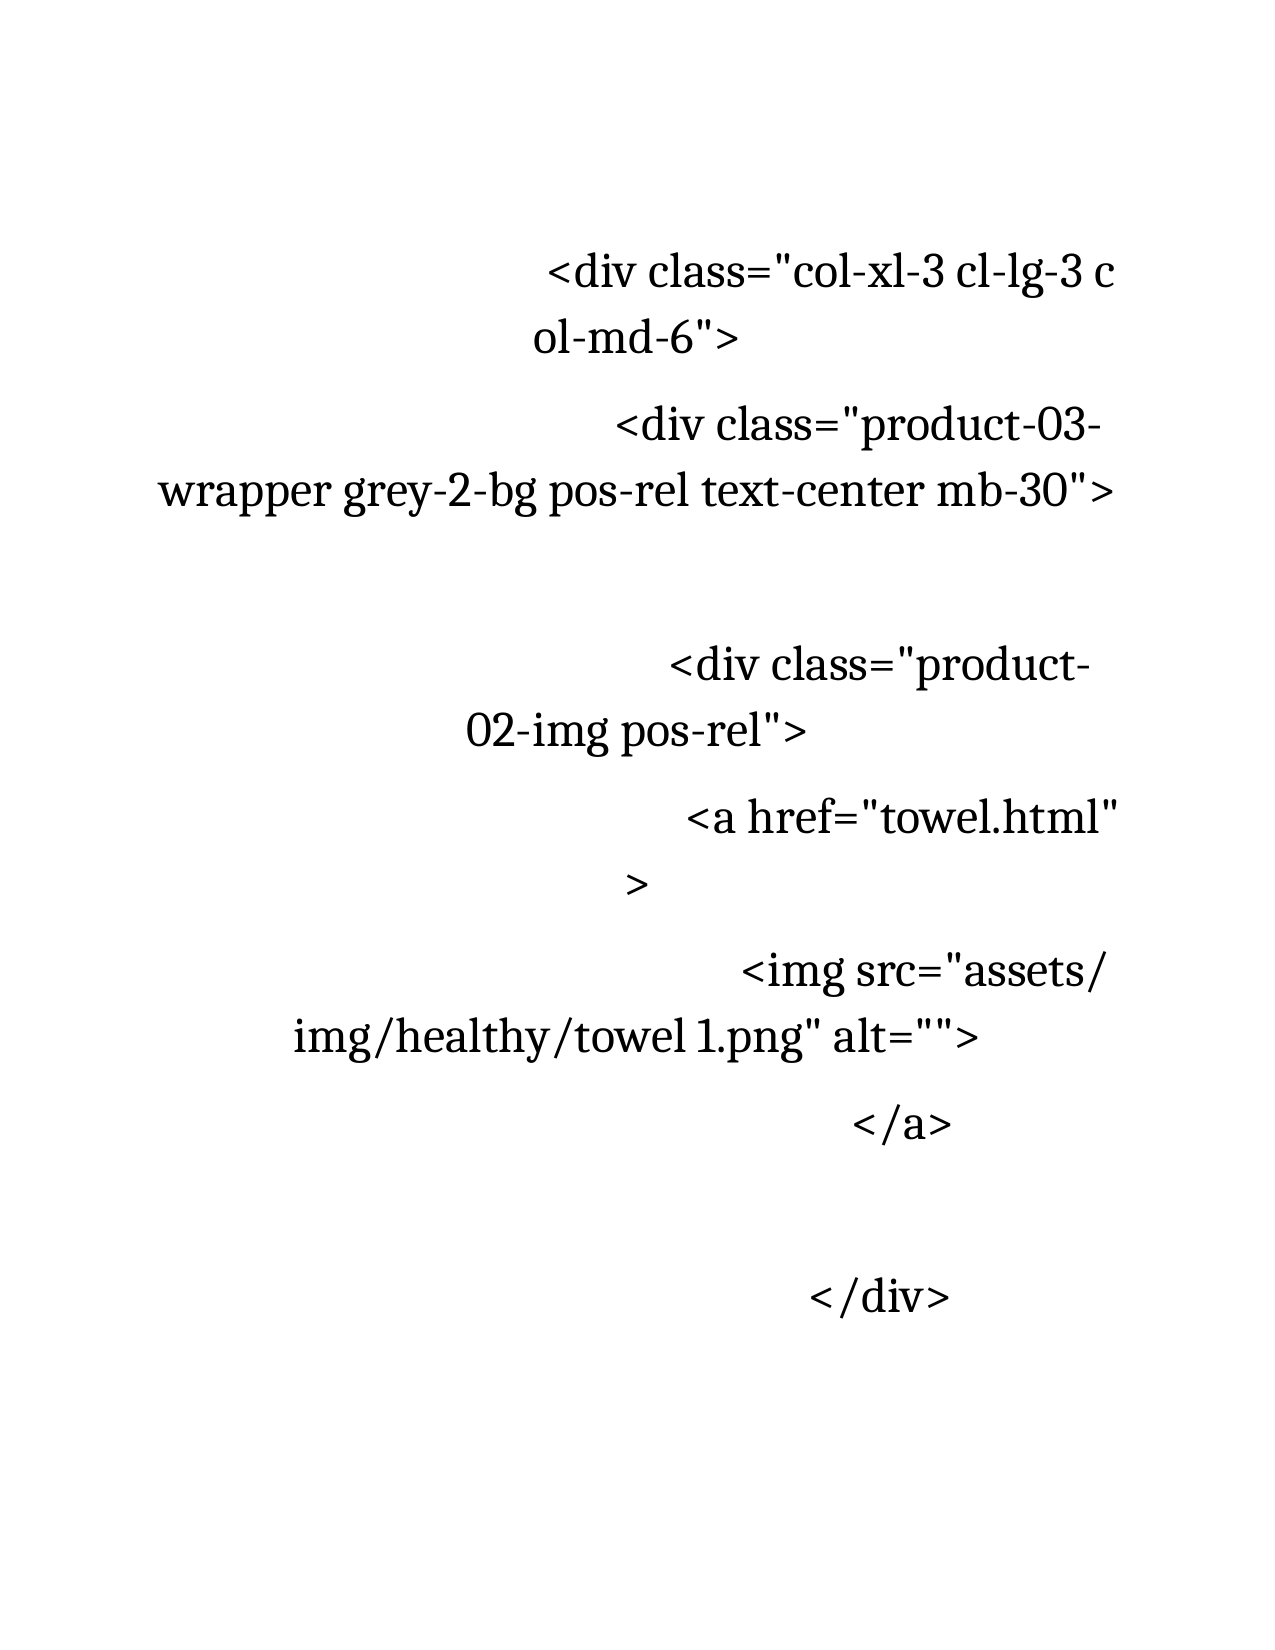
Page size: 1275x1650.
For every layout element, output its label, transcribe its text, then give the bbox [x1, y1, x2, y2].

text <a href="towel.html"> [150, 788, 1125, 912]
text </a> [150, 1094, 1125, 1152]
text <img src="assets/img/healthy/towel 1.png" alt=""> [150, 941, 1125, 1065]
text <div class="product-03-wrapper grey-2-bg pos-rel text-center mb-30"> [150, 396, 1125, 519]
text </div> [150, 1268, 1125, 1325]
text <div class="col-xl-3 cl-lg-3 col-md-6"> [150, 243, 1125, 366]
text <div class="product-02-img pos-rel"> [150, 635, 1125, 759]
